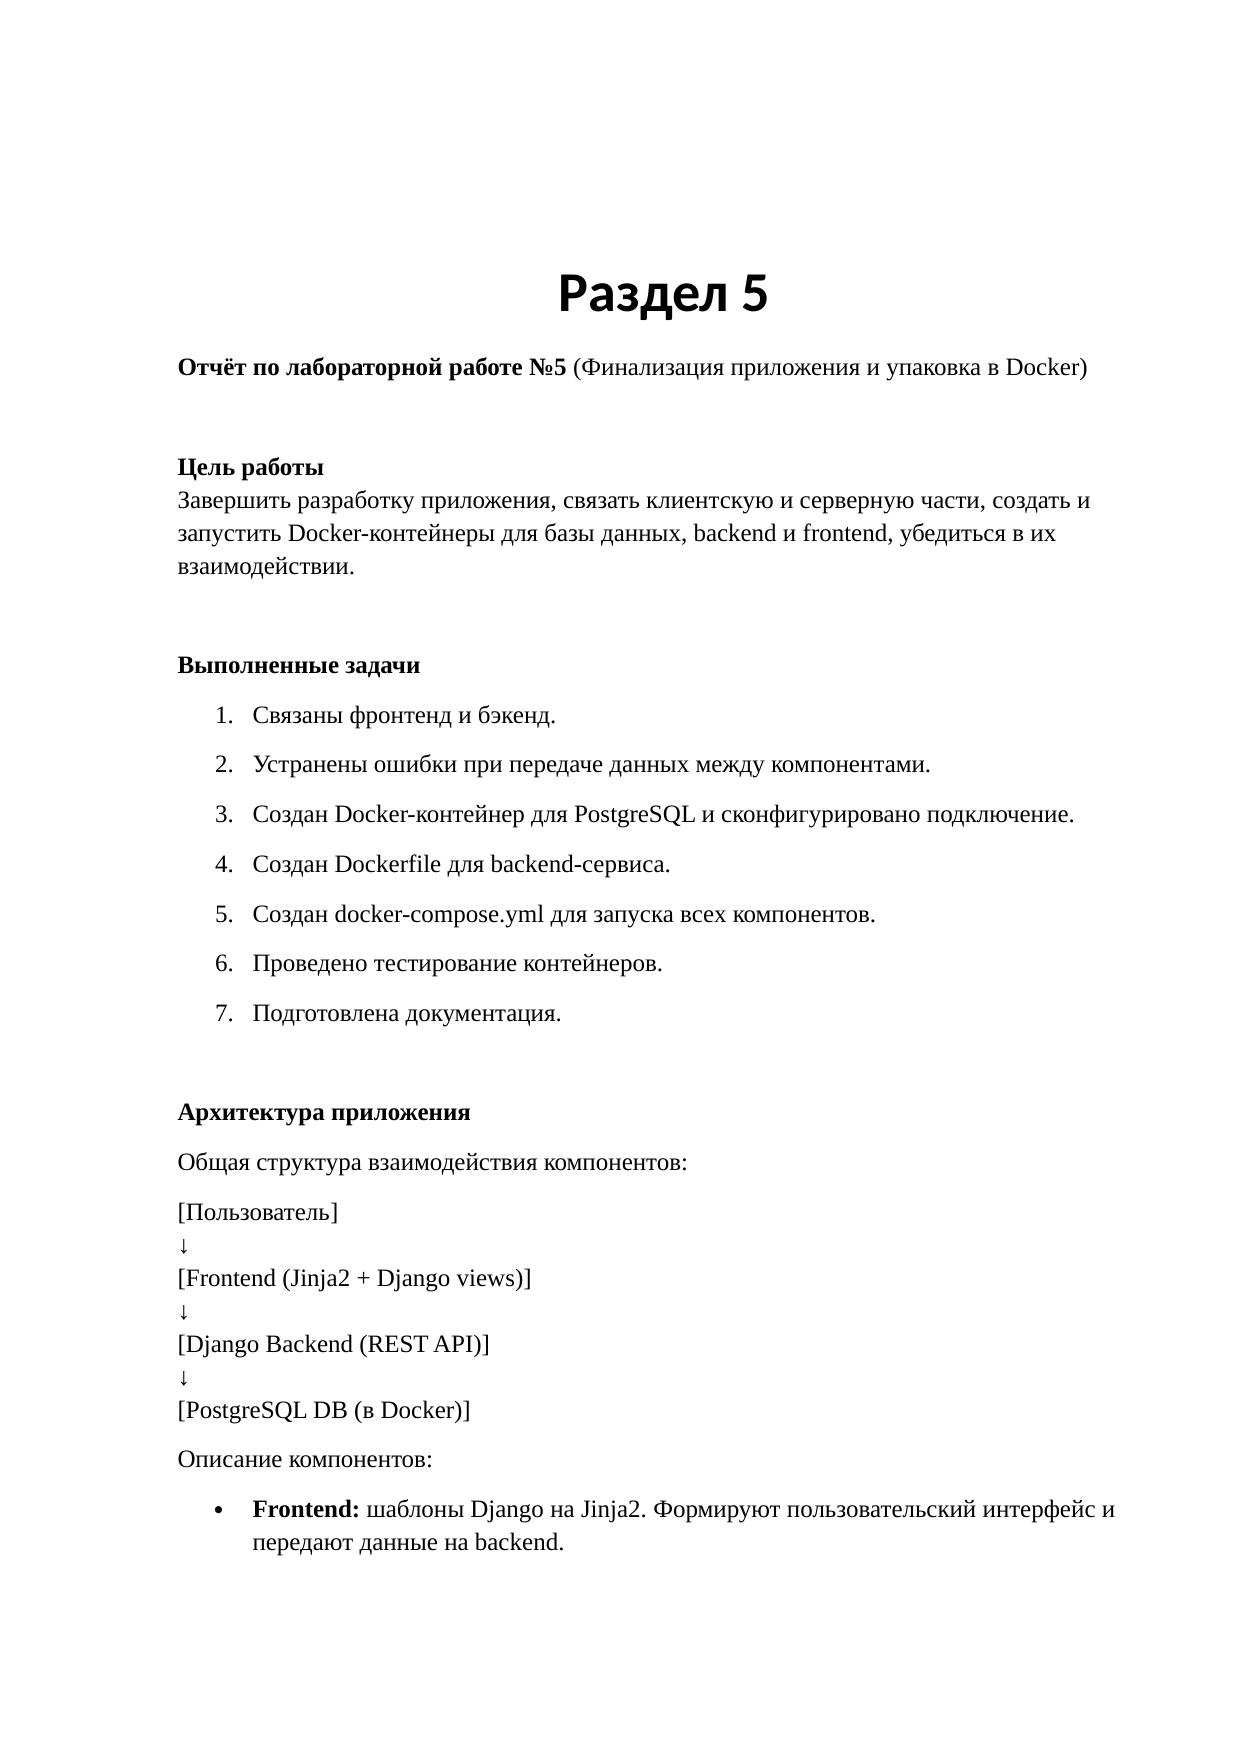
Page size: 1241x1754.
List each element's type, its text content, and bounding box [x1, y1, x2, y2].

list Связаны фронтенд и бэкенд. [215, 700, 1152, 729]
list Подготовлена документация. [215, 998, 1152, 1027]
text Описание компонентов: [177, 1444, 1152, 1473]
text Цель работы Завершить разработку приложения, связать клиентскую и серверную части, создать и запустить Docker-контейнеры для базы данных, backend и frontend, убедиться в их взаимодействии. [177, 452, 1152, 579]
list Frontend: шаблоны Django на Jinja2. Формируют пользовательский интерфейс и передают данные на backend. [215, 1494, 1152, 1556]
list Создан Dockerfile для backend-сервиса. [215, 849, 1152, 878]
text Отчёт по лабораторной работе №5 (Финализация приложения и упаковка в Docker) [177, 352, 1152, 381]
text Архитектура приложения [177, 1097, 1152, 1126]
text Выполненные задачи [177, 650, 1152, 679]
text Раздел 5 [177, 257, 1152, 326]
list Устранены ошибки при передаче данных между компонентами. [215, 749, 1152, 778]
list Создан Docker-контейнер для PostgreSQL и сконфигурировано подключение. [215, 799, 1152, 828]
list Проведено тестирование контейнеров. [215, 948, 1152, 977]
text Общая структура взаимодействия компонентов: [177, 1147, 1152, 1176]
list Создан docker-compose.yml для запуска всех компонентов. [215, 899, 1152, 927]
text [Пользователь] ↓ [Frontend (Jinja2 + Django views)] ↓ [Django Backend (REST API)] ↓ [PostgreSQL DB (в Docker)] [177, 1197, 1152, 1424]
